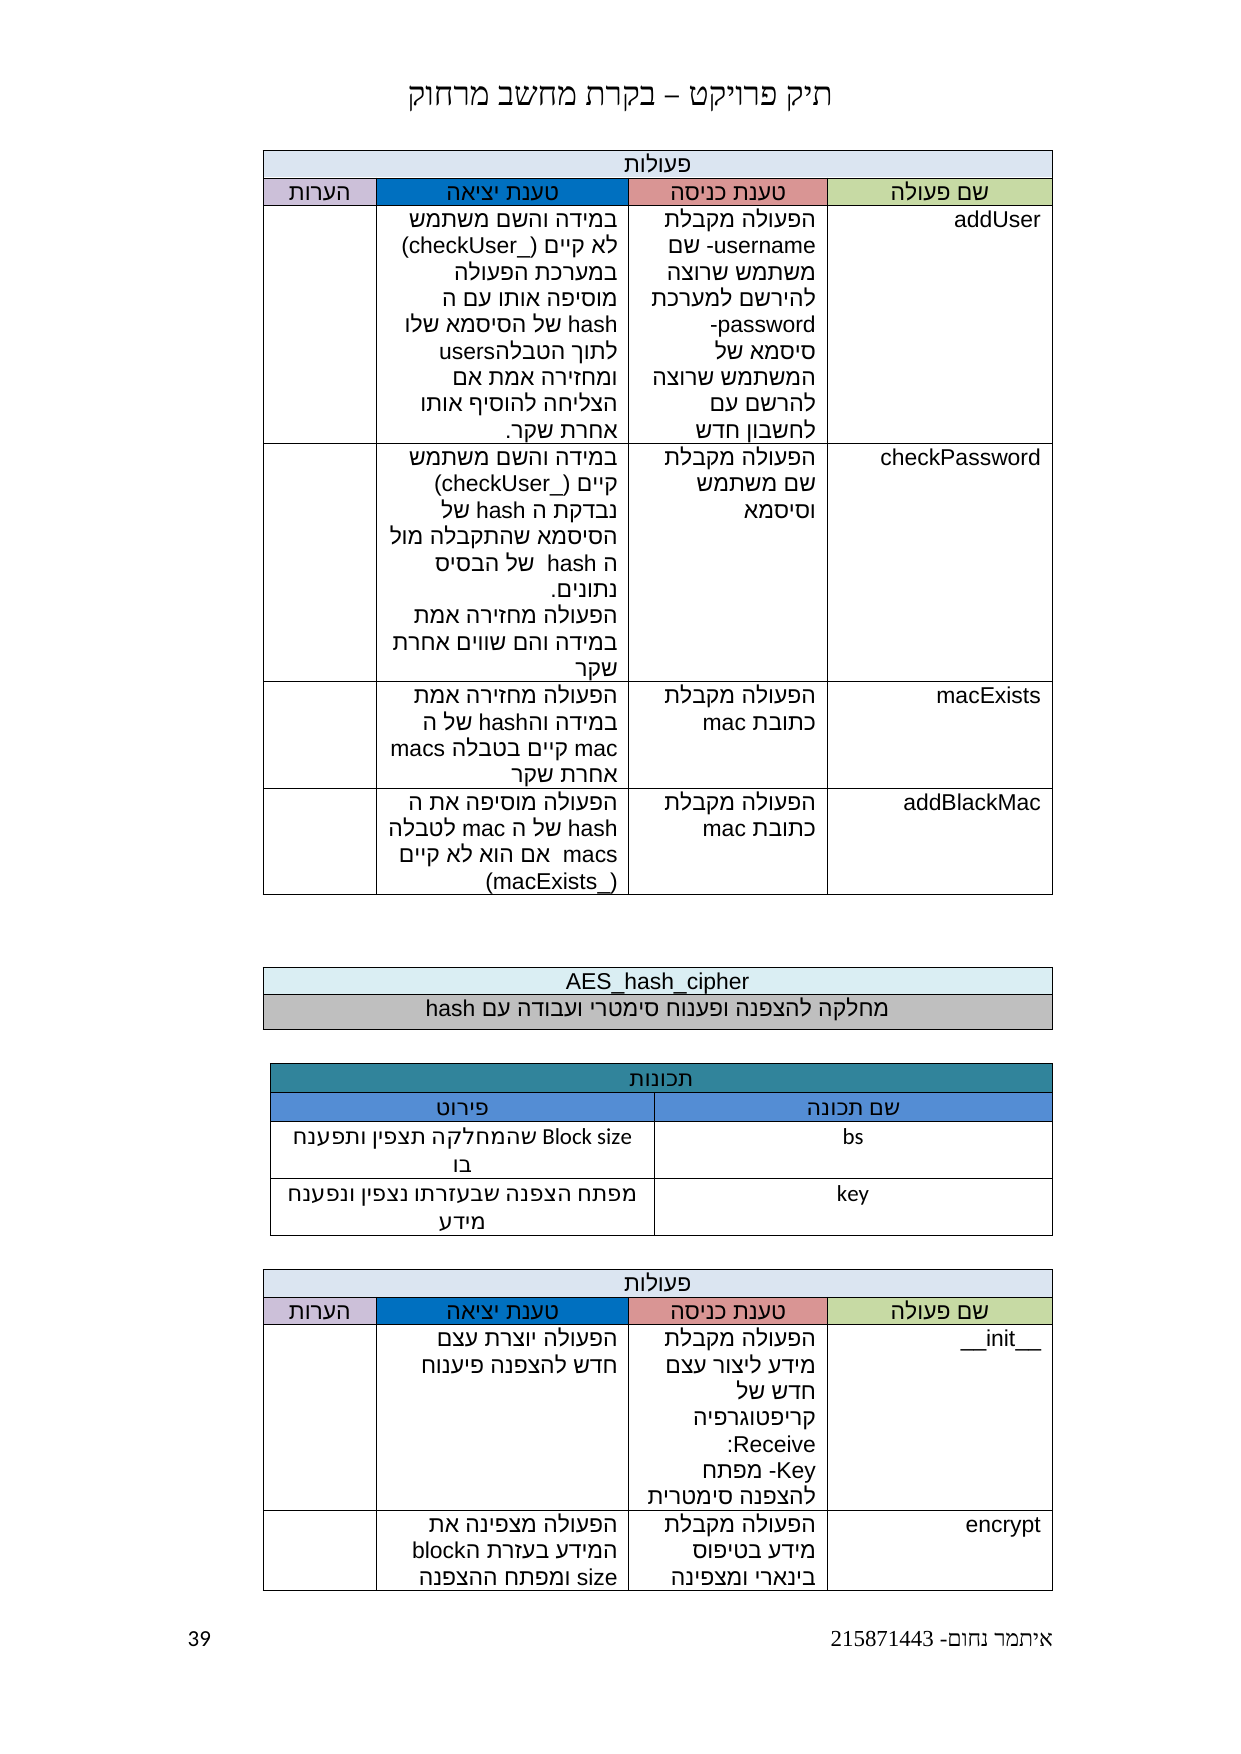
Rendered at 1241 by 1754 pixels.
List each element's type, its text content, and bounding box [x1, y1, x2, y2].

table_cell הערות [264, 179, 376, 205]
table_cell במידה והשם משתמש לא קיים (_checkUser) במערכת הפעולה מוסיפה אותו עם ה hash של הסיסמא שלו לתוך הטבלהusers ומחזירה אמת אם הצליחה להוסיף אותו אחרת שקר. [377, 206, 628, 443]
table_cell [264, 444, 376, 681]
table_cell מחלקה להצפנה ופענוח סימטרי ועבודה עם hash [264, 995, 1052, 1029]
table_cell [264, 206, 376, 443]
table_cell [629, 1511, 827, 1590]
table_cell במידה והשם משתמש קיים (_checkUser) נבדקת ה hash של הסיסמא שהתקבלה מול ה hash של הבסיס נתונים. הפעולה מחזירה אמת במידה והם שווים אחרת שקר [377, 444, 628, 681]
table_cell bs [655, 1122, 1052, 1178]
table_cell מפתח הצפנה שבעזרתו נצפין ונפענח מידע [271, 1179, 654, 1235]
table_cell addUser [828, 206, 1052, 443]
table_cell הפעולה מוסיפה את ה hash של ה mac לטבלה macs אם הוא לא קיים (_macExists) [377, 789, 628, 894]
table_header פעולות [264, 151, 1052, 177]
table_cell הפעולה מקבלת מידע ליצור עצם חדש של קריפטוגרפיה Receive: Key- מפתח להצפנה סימטרית [629, 1325, 827, 1510]
table_cell שם תכונה [655, 1093, 1052, 1121]
table_cell טענת כניסה [629, 179, 827, 205]
table_cell [264, 1511, 376, 1590]
table_cell הפעולה מקבלת כתובת mac [629, 682, 827, 788]
table_cell [264, 682, 376, 788]
table_header AES_hash_cipher [264, 968, 1052, 994]
table_cell שם פעולה [828, 179, 1052, 205]
table_cell שם פעולה [828, 1298, 1052, 1324]
table_cell [264, 1325, 376, 1510]
table_cell הערות [264, 1298, 376, 1324]
table_cell טענת כניסה [629, 1298, 827, 1324]
table_cell טענת יציאה [377, 179, 628, 205]
table_cell Block size שהמחלקה תצפין ותפענח בו [271, 1122, 654, 1178]
table_cell checkPassword [828, 444, 1052, 681]
table_header פעולות [264, 1270, 1052, 1297]
table_cell encrypt [828, 1511, 1052, 1590]
table_cell [264, 789, 376, 894]
table_cell הפעולה מחזירה אמת במידה והhash של הmac קיים בטבלה macs אחרת שקר [377, 682, 628, 788]
table_cell הפעולה יוצרת עצם חדש להצפנה פיענוח [377, 1325, 628, 1510]
table_cell הפעולה מקבלת כתובת mac [629, 789, 827, 894]
table_cell טענת יציאה [377, 1298, 628, 1324]
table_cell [377, 1511, 628, 1590]
table_cell __init__ [828, 1325, 1052, 1510]
table_header תכונות [271, 1064, 1052, 1092]
table_cell addBlackMac [828, 789, 1052, 894]
table_cell macExists [828, 682, 1052, 788]
table_cell הפעולה מקבלת username- שם משתמש שרוצה להירשם למערכת password- סיסמא של המשתמש שרוצה להרשם עם לחשבון חדש [629, 206, 827, 443]
table_cell הפעולה מקבלת שם משתמש וסיסמא [629, 444, 827, 681]
table_cell key [655, 1179, 1052, 1235]
table_cell פירוט [271, 1093, 654, 1121]
